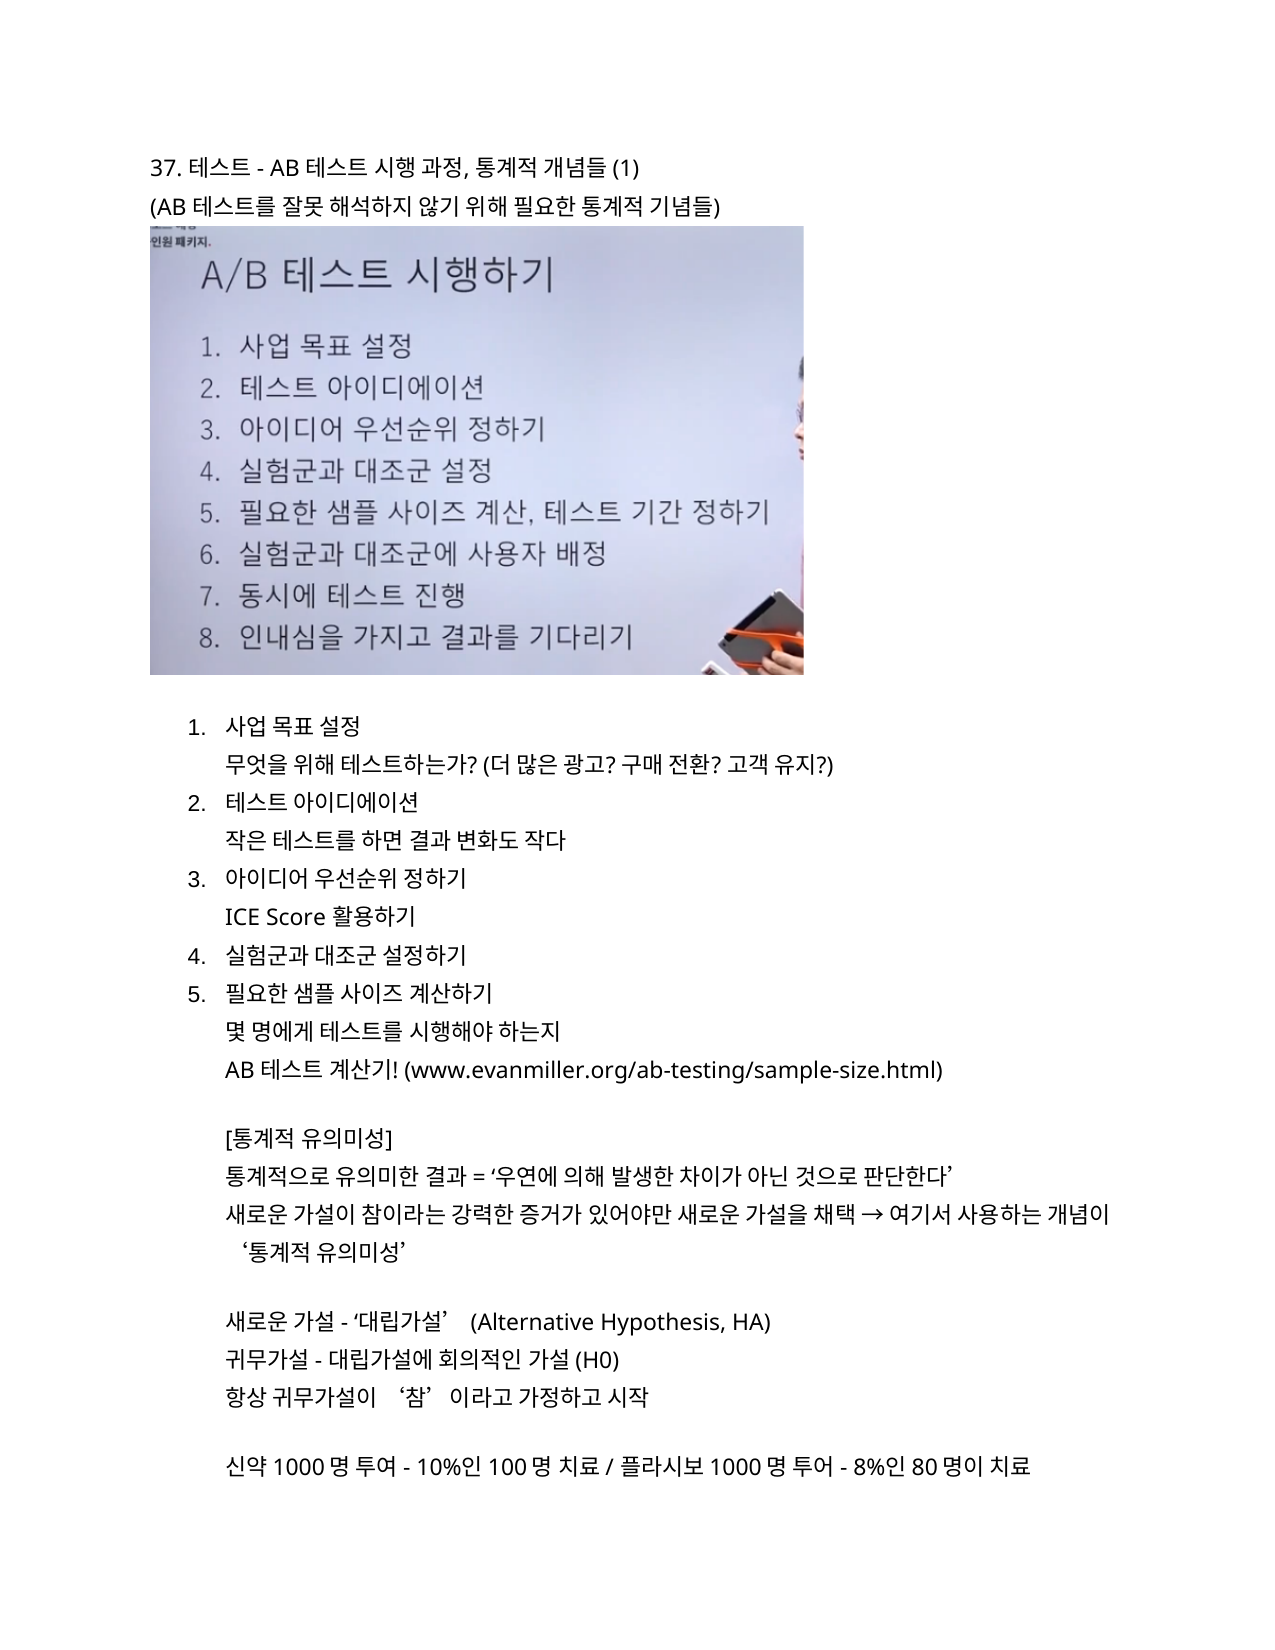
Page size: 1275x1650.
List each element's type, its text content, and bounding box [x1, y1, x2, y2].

text 통계적으로 유의미한 결과 = ‘우연에 의해 발생한 차이가 아닌 것으로 판단한다’ [150, 1159, 1125, 1192]
text 새로운 가설이 참이라는 강력한 증거가 있어야만 새로운 가설을 채택 → 여기서 사용하는 개념이 ‘통계적 유의미성’ [225, 1197, 1125, 1268]
list 사업 목표 설정 [187, 708, 1125, 742]
text ICE Score 활용하기 [225, 899, 1125, 932]
text 항상 귀무가설이 ‘참’이라고 가정하고 시작 [150, 1380, 1125, 1413]
text 작은 테스트를 하면 결과 변화도 작다 [225, 823, 1125, 856]
text AB 테스트 계산기! (www.evanmiller.org/ab-testing/sample-size.html) [225, 1052, 1125, 1085]
text [통계적 유의미성] [150, 1120, 1125, 1154]
text 새로운 가설 - ‘대립가설’ (Alternative Hypothesis, HA) [225, 1303, 1125, 1337]
text 귀무가설 - 대립가설에 회의적인 가설 (H0) [150, 1342, 1125, 1375]
list 아이디어 우선순위 정하기 [187, 861, 1125, 894]
picture [150, 226, 804, 675]
text 몇 명에게 테스트를 시행해야 하는지 [225, 1014, 1125, 1047]
list 필요한 샘플 사이즈 계산하기 [187, 976, 1125, 1009]
text 신약 1000명 투여 - 10%인 100명 치료 / 플라시보 1000명 투어 - 8%인 80명이 치료 [150, 1449, 1125, 1482]
list 테스트 아이디에이션 [187, 785, 1125, 818]
text 무엇을 위해 테스트하는가? (더 많은 광고? 구매 전환? 고객 유지?) [150, 746, 1125, 780]
text 37. 테스트 - AB 테스트 시행 과정, 통계적 개념들 (1) [150, 150, 1125, 183]
list 실험군과 대조군 설정하기 [187, 937, 1125, 971]
text (AB 테스트를 잘못 해석하지 않기 위해 필요한 통계적 기념들) [150, 188, 1125, 222]
